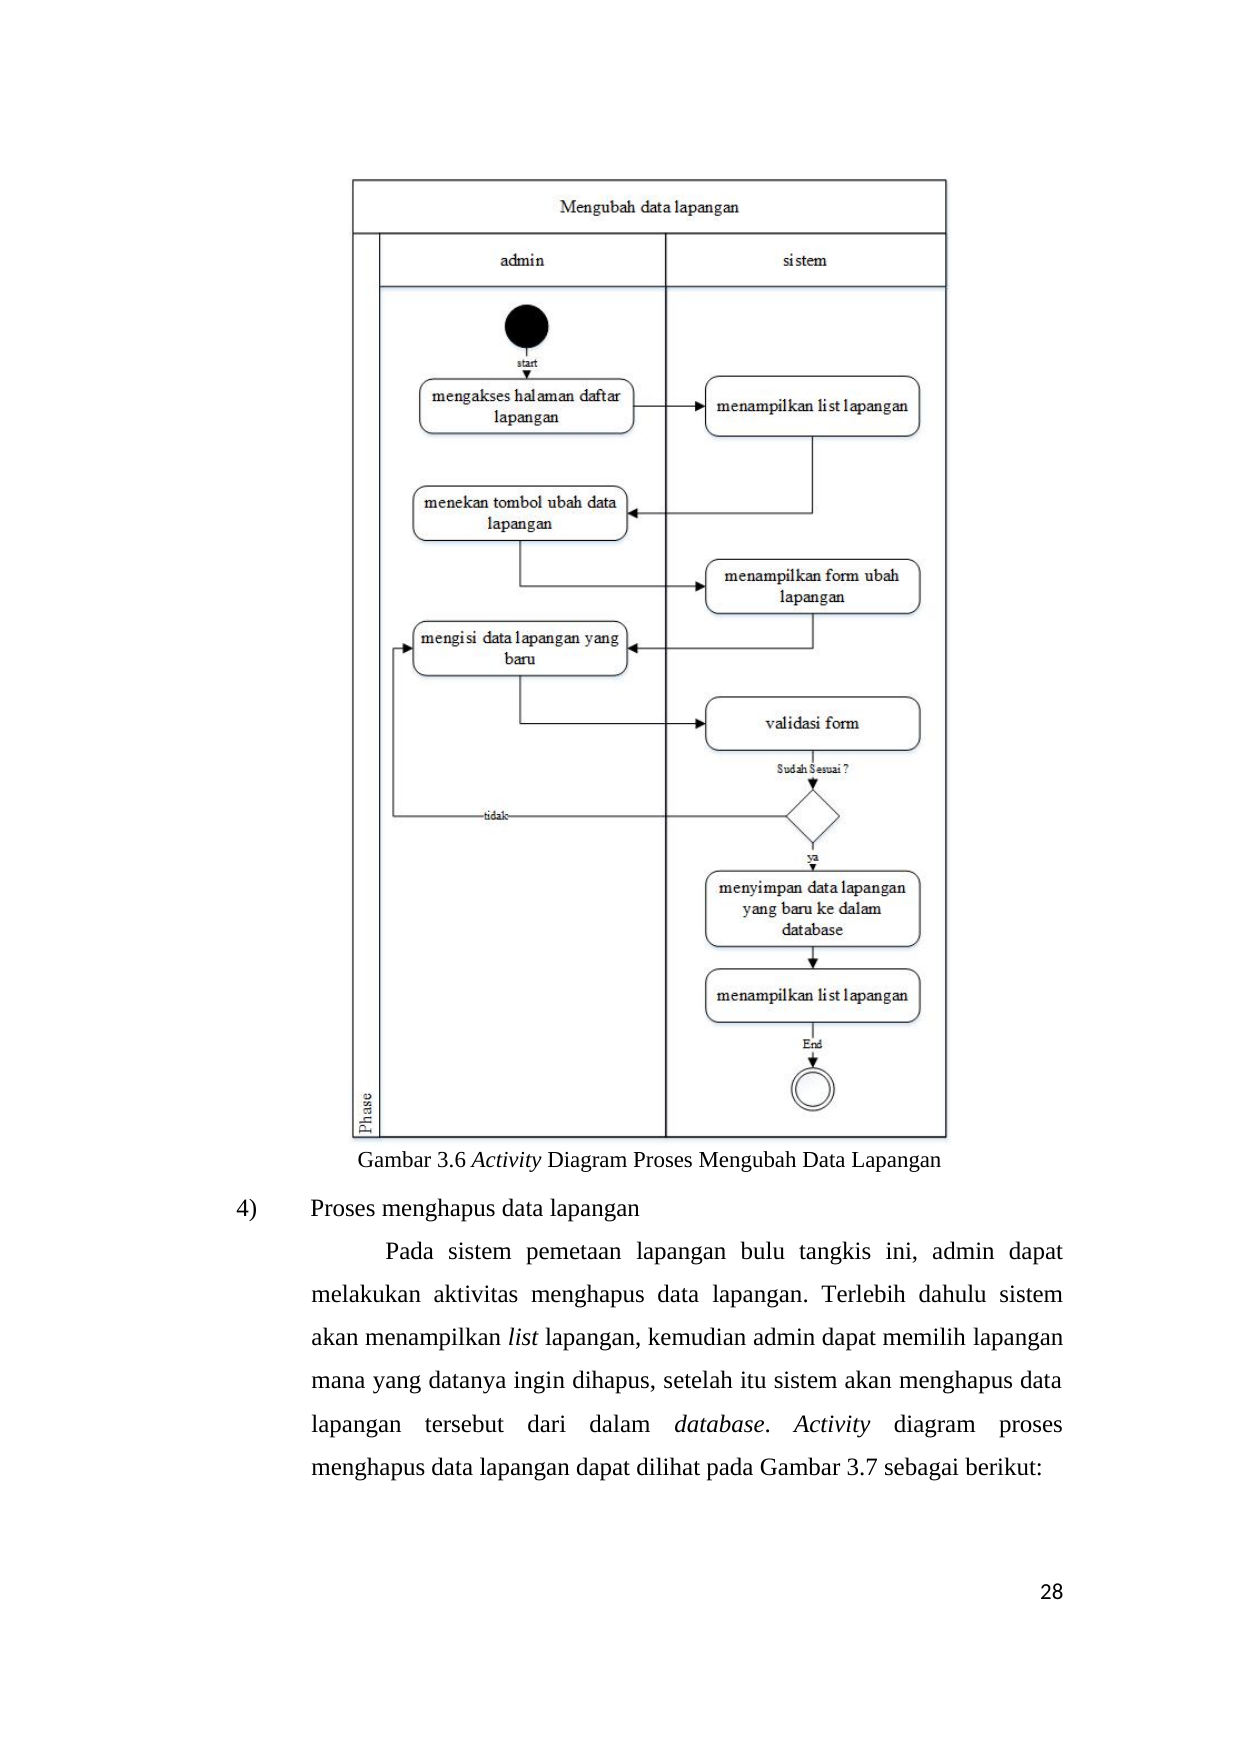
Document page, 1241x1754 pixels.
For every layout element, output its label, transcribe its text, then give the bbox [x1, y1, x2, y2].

list Proses menghapus data lapangan [236, 1193, 1063, 1222]
text Pada sistem pemetaan lapangan bulu tangkis ini, admin dapat melakukan aktivitas menghapus data lapangan. Terlebih dahulu sistem akan menampilkan list lapangan, kemudian admin dapat memilih lapangan mana yang datanya ingin dihapus, setelah itu sistem akan menghapus data lapangan tersebut dari dalam database. Activity diagram proses menghapus data lapangan dapat dilihat pada Gambar 3.7 sebagai berikut: [311, 1236, 1063, 1481]
text Gambar 3.6 Activity Diagram Proses Mengubah Data Lapangan [236, 1146, 1063, 1172]
picture [348, 177, 952, 1146]
